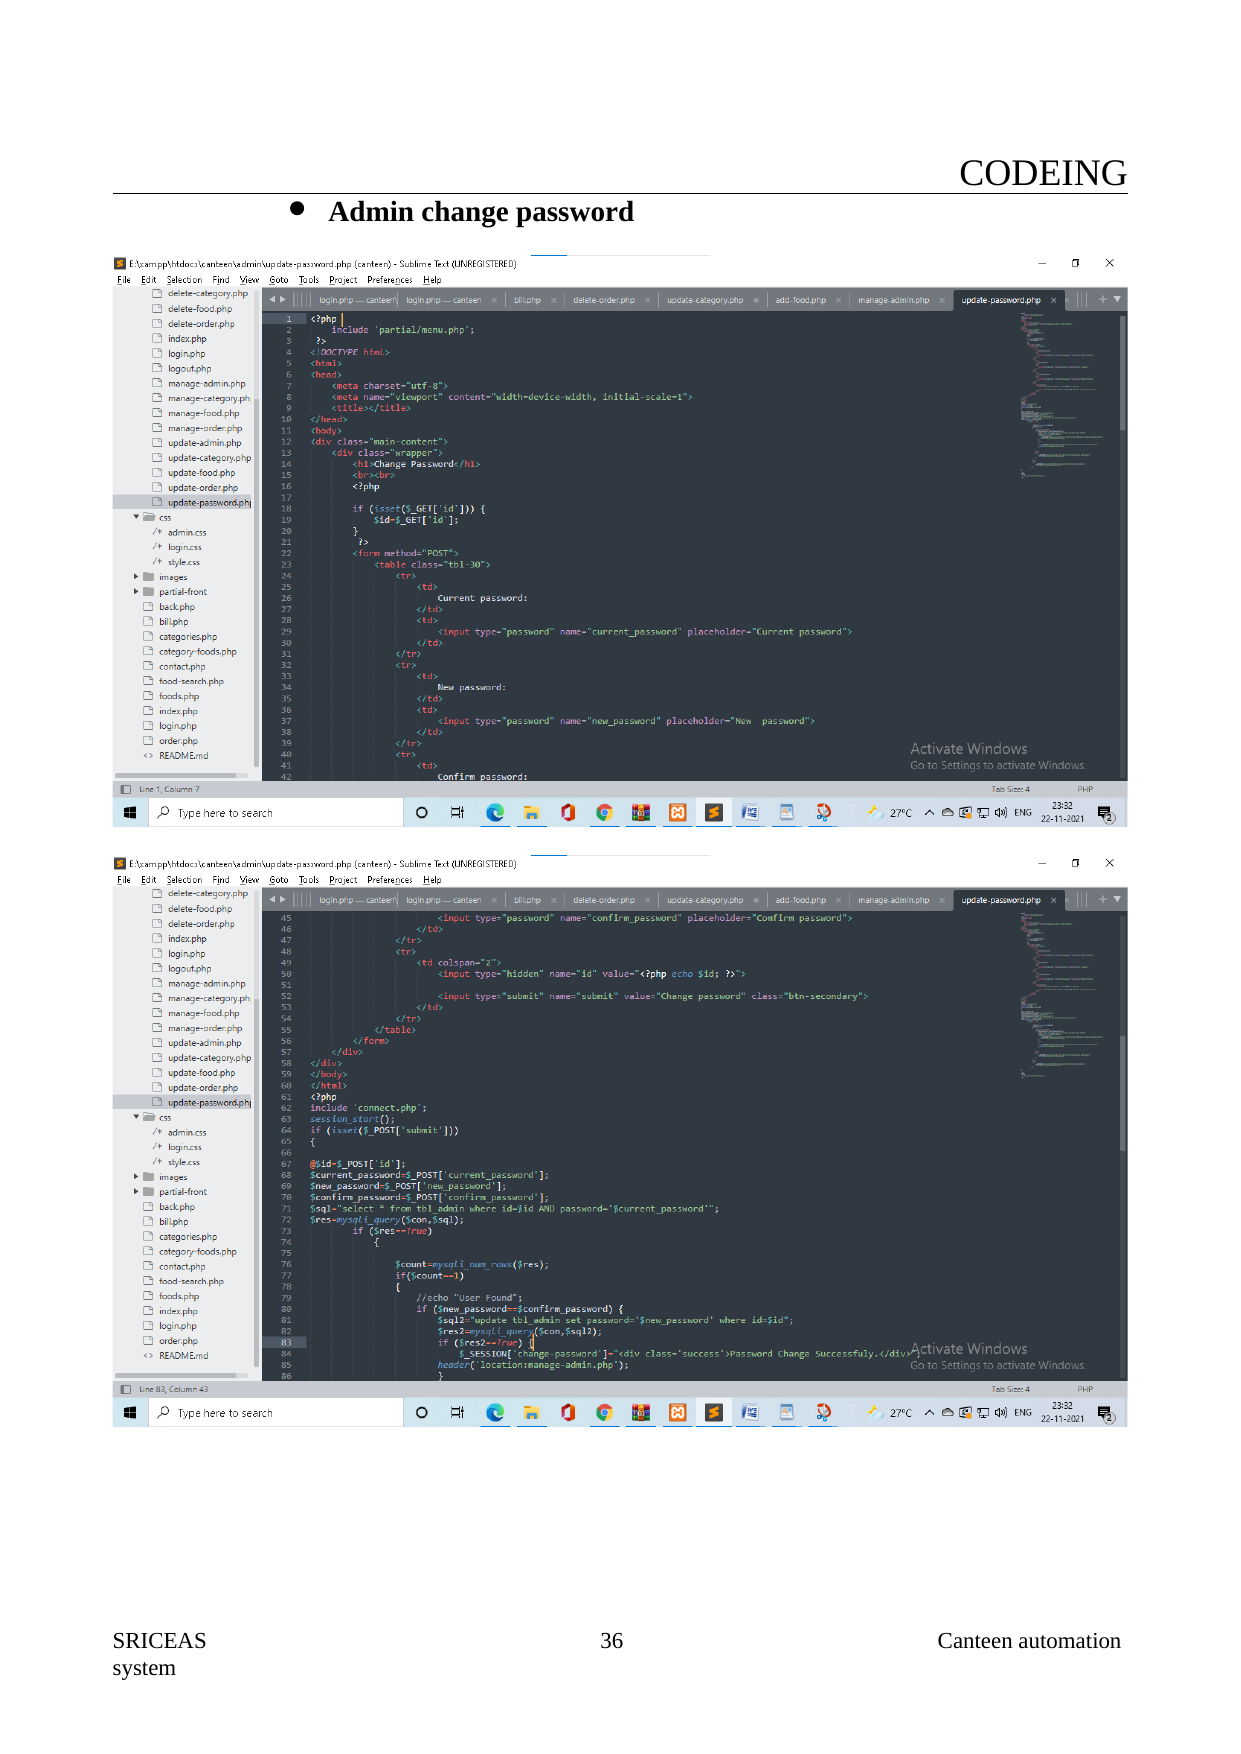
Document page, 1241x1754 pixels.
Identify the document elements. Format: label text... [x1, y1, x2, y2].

text CODEING [112, 150, 1128, 194]
list Admin change password [291, 194, 1128, 229]
picture [112, 855, 1128, 1427]
picture [112, 255, 1128, 827]
